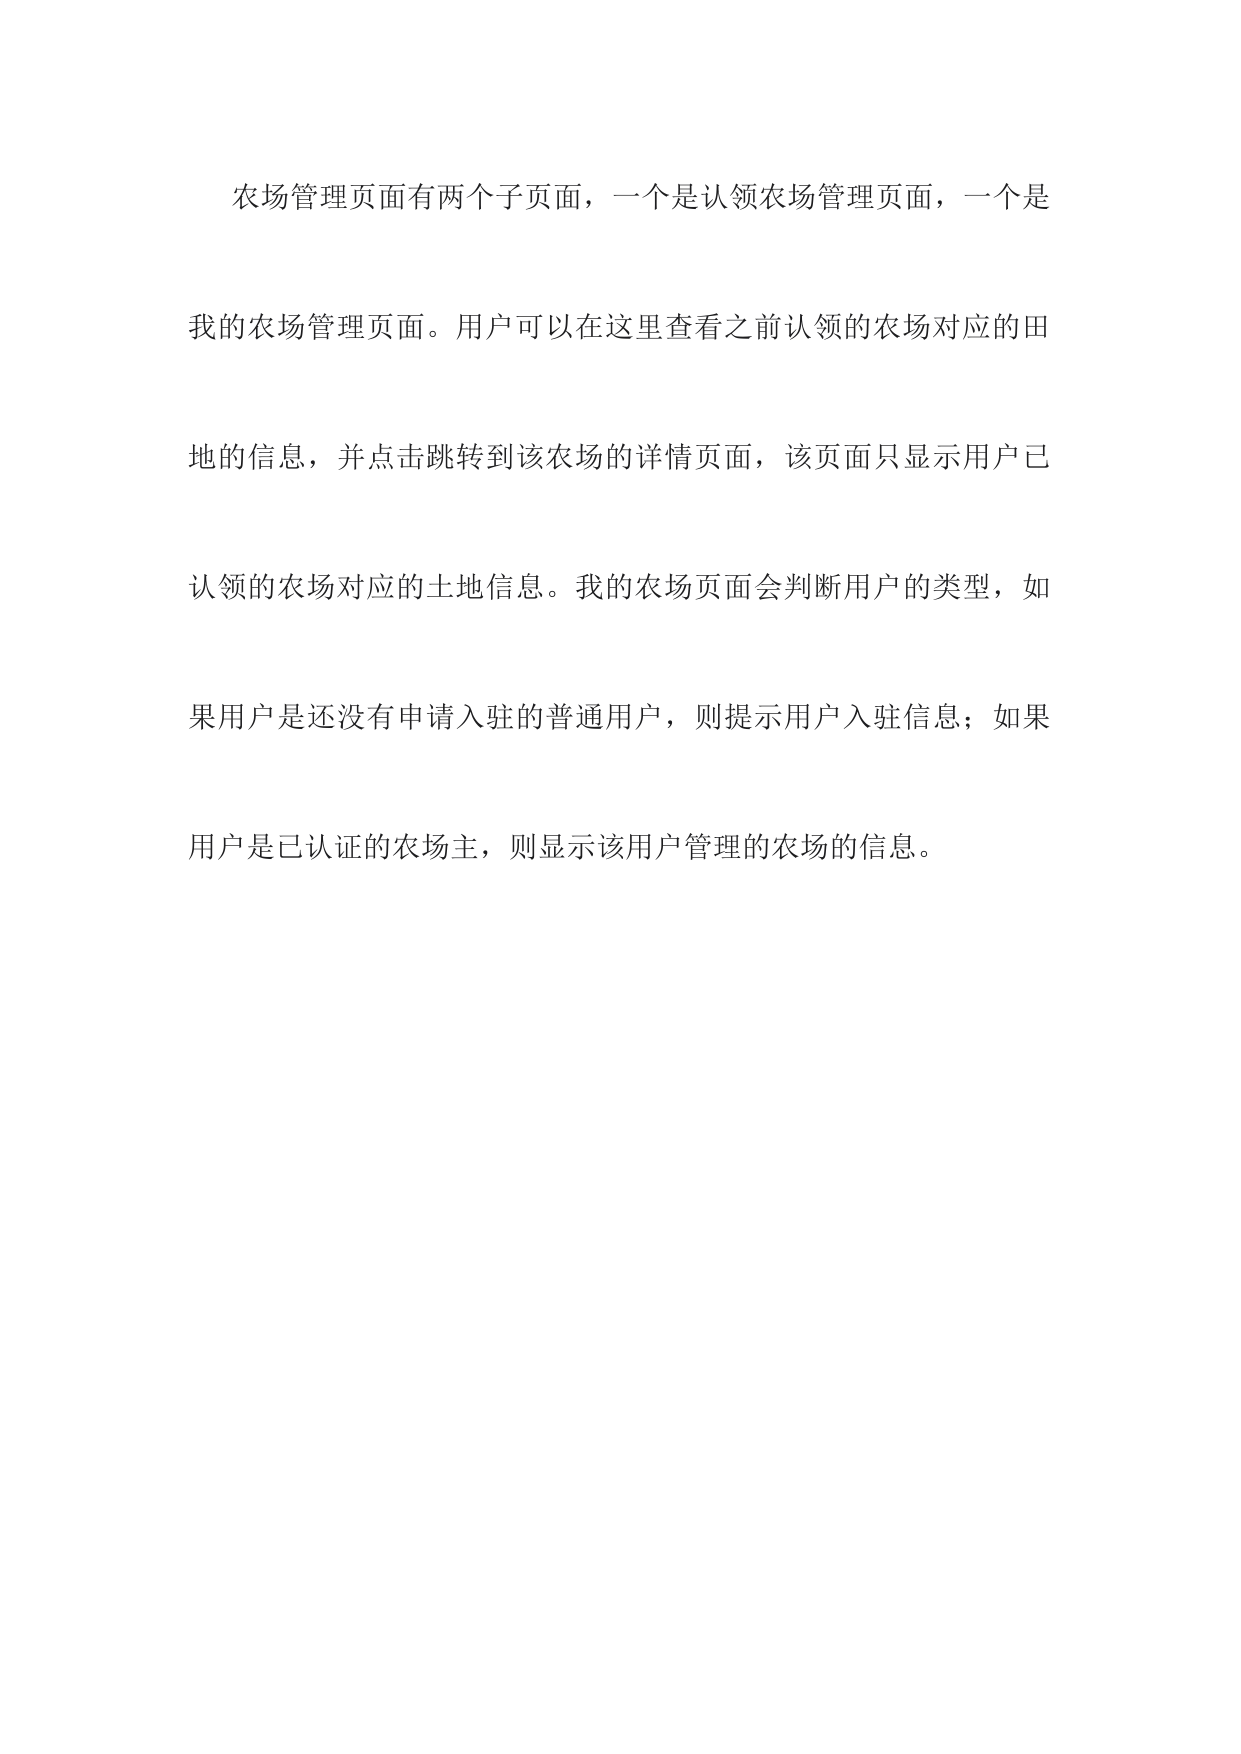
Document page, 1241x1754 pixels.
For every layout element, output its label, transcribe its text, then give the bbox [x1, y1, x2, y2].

list 农场管理页面有两个子页面，一个是认领农场管理页面，一个是我的农场管理页面。用户可以在这里查看之前认领的农场对应的田地的信息，并点击跳转到该农场的详情页面，该页面只显示用户已认领的农场对应的土地信息。我的农场页面会判断用户的类型，如果用户是还没有申请入驻的普通用户，则提示用户入驻信息；如果用户是已认证的农场主，则显示该用户管理的农场的信息。 [187, 162, 1053, 877]
